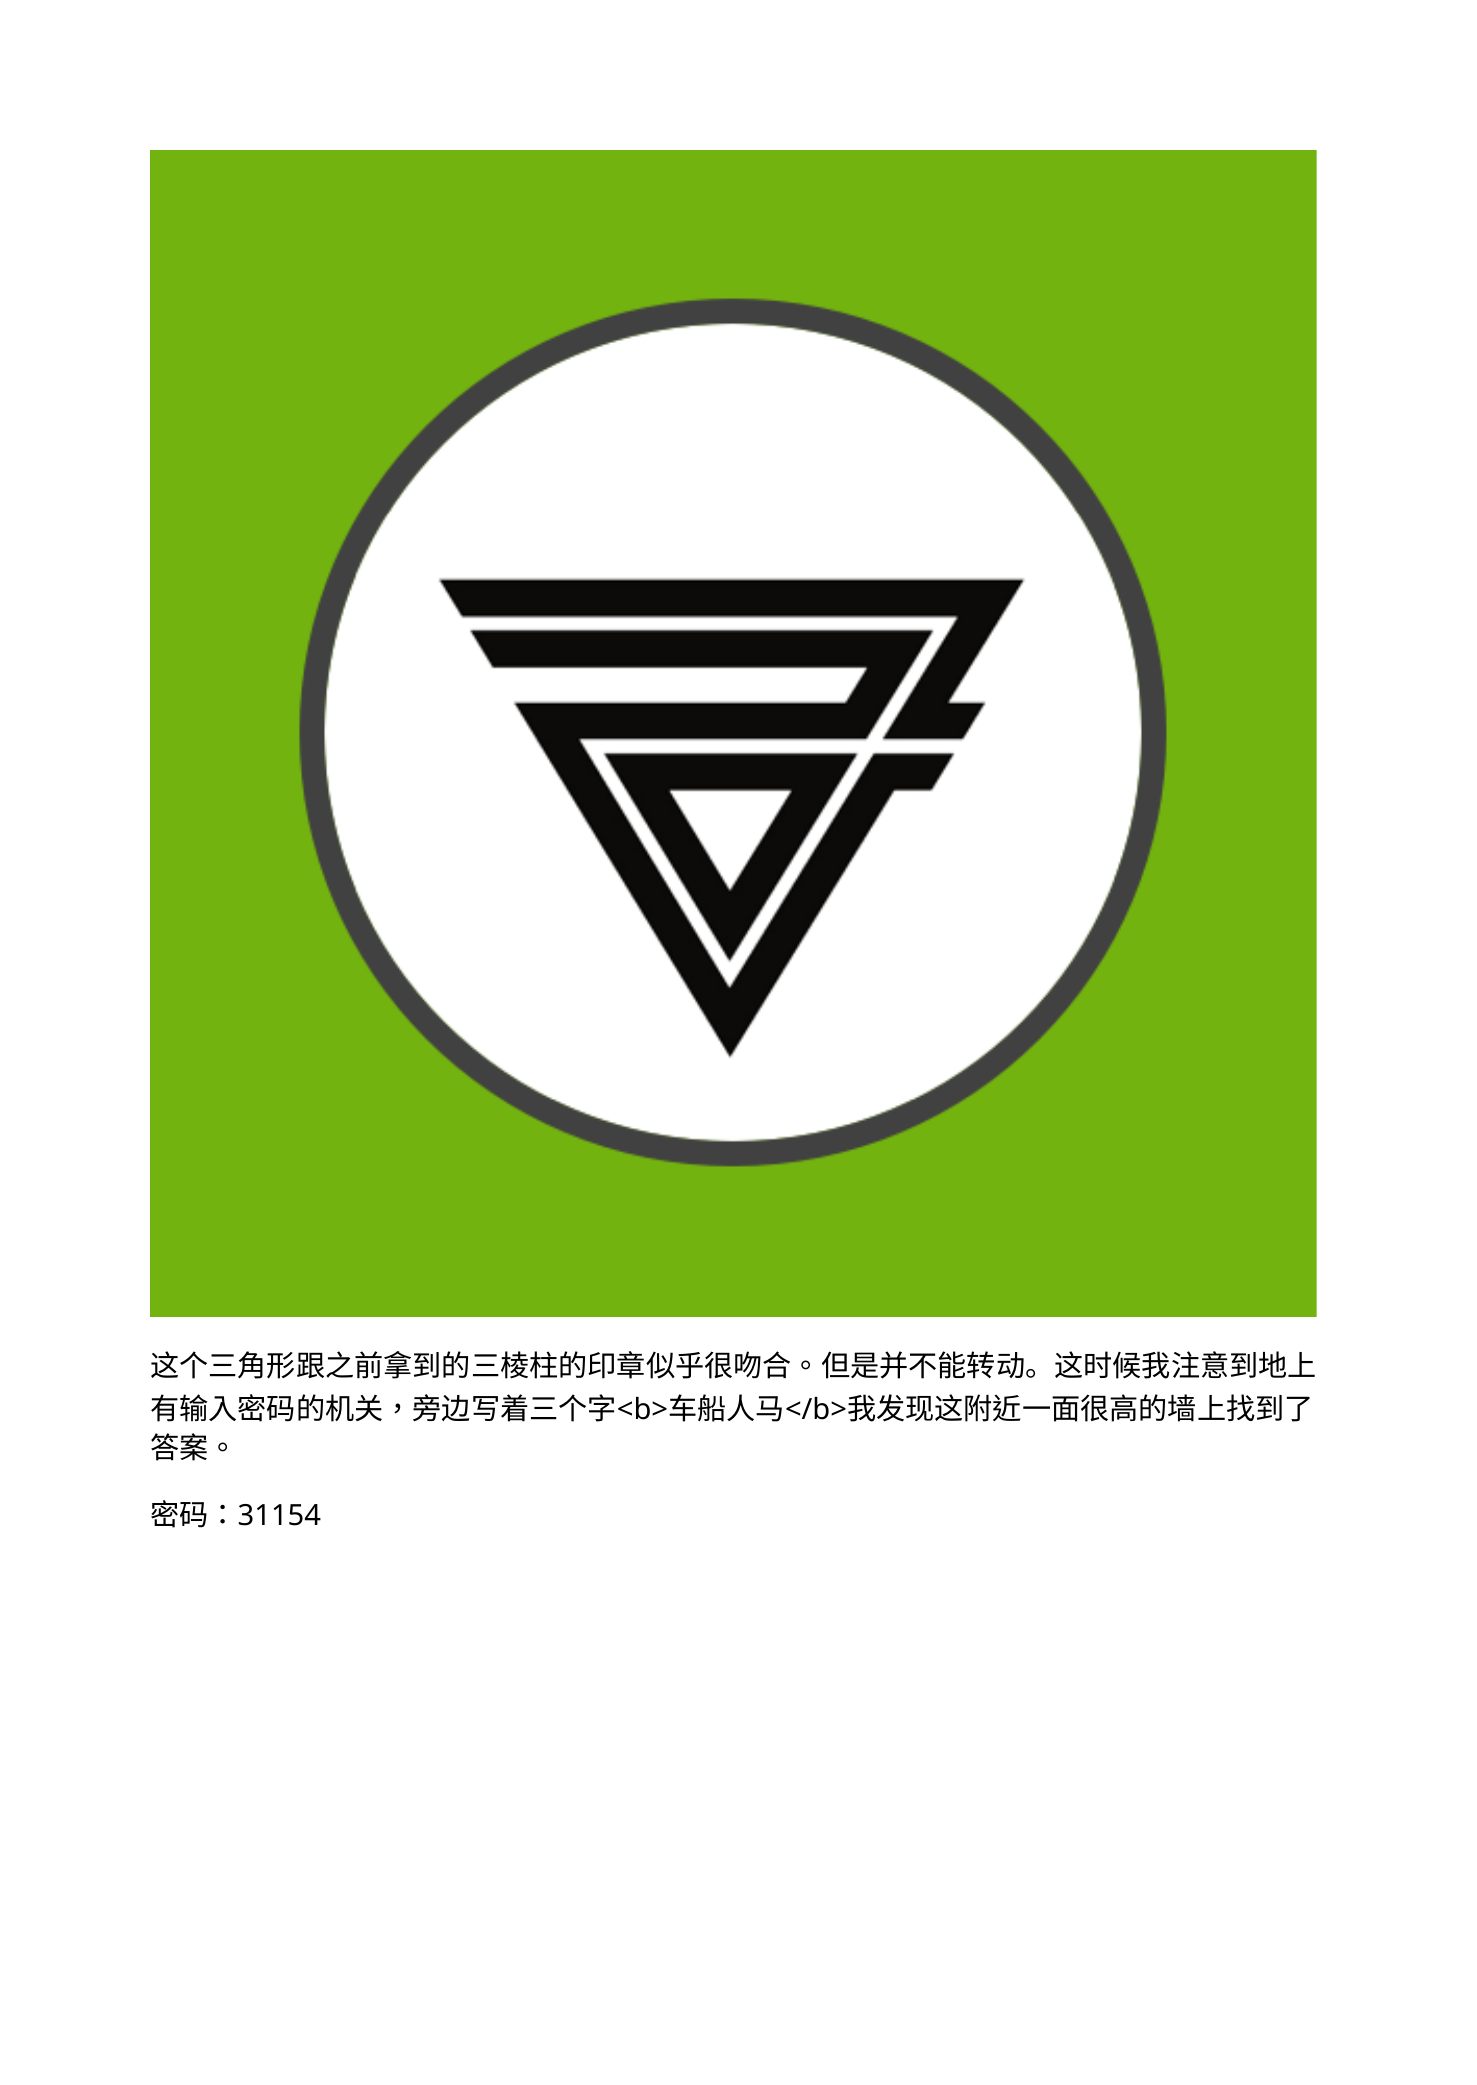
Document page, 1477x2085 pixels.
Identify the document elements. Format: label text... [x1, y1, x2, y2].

text 密码：31154 [150, 1494, 1326, 1533]
text 这个三角形跟之前拿到的三棱柱的印章似乎很吻合。但是并不能转动。这时候我注意到地上有输入密码的机关，旁边写着三个字<b>车船人马</b>我发现这附近一面很高的墙上找到了答案。 [150, 1343, 1326, 1467]
picture [150, 150, 1317, 1317]
